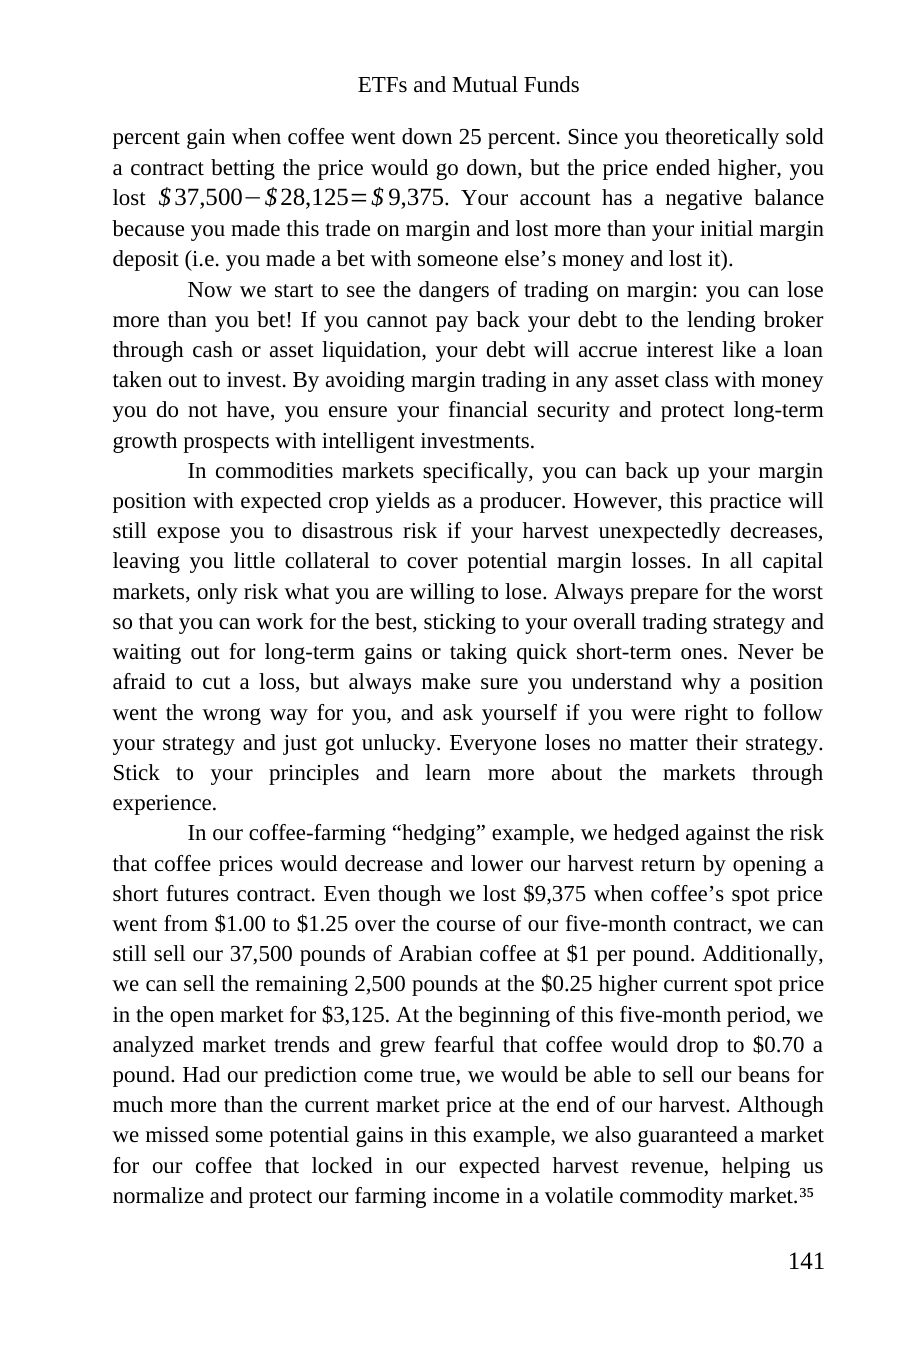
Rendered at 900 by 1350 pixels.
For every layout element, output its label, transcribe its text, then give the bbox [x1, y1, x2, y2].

text In commodities markets specifically, you can back up your margin position with expected crop yields as a producer. However, this practice will still expose you to disastrous risk if your harvest unexpectedly decreases, leaving you little collateral to cover potential margin losses. In all capital markets, only risk what you are willing to lose. Always prepare for the worst so that you can work for the best, sticking to your overall trading strategy and waiting out for long-term gains or taking quick short-term ones. Never be afraid to cut a loss, but always make sure you understand why a position went the wrong way for you, and ask yourself if you were right to follow your strategy and just got unlucky. Everyone loses no matter their strategy. Stick to your principles and learn more about the markets through experience. [112, 457, 825, 816]
text In our coffee-farming “hedging” example, we hedged against the risk that coffee prices would decrease and lower our harvest return by opening a short futures contract. Even though we lost $9,375 when coffee’s spot price went from $1.00 to $1.25 over the course of our five-month contract, we can still sell our 37,500 pounds of Arabian coffee at $1 per pound. Additionally, we can sell the remaining 2,500 pounds at the $0.25 higher current spot price in the open market for $3,125. At the beginning of this five-month period, we analyzed market trends and grew fearful that coffee would drop to $0.70 a pound. Had our prediction come true, we would be able to sell our beans for much more than the current market price at the end of our harvest. Although we missed some potential gains in this example, we also guaranteed a market for our coffee that locked in our expected harvest revenue, helping us normalize and protect our farming income in a volatile commodity market.³⁵ [112, 819, 825, 1208]
text Now we start to see the dangers of trading on margin: you can lose more than you bet! If you cannot pay back your debt to the lending broker through cash or asset liquidation, your debt will accrue interest like a loan taken out to invest. By avoiding margin trading in any asset class with money you do not have, you ensure your financial security and protect long-term growth prospects with intelligent investments. [112, 276, 825, 453]
